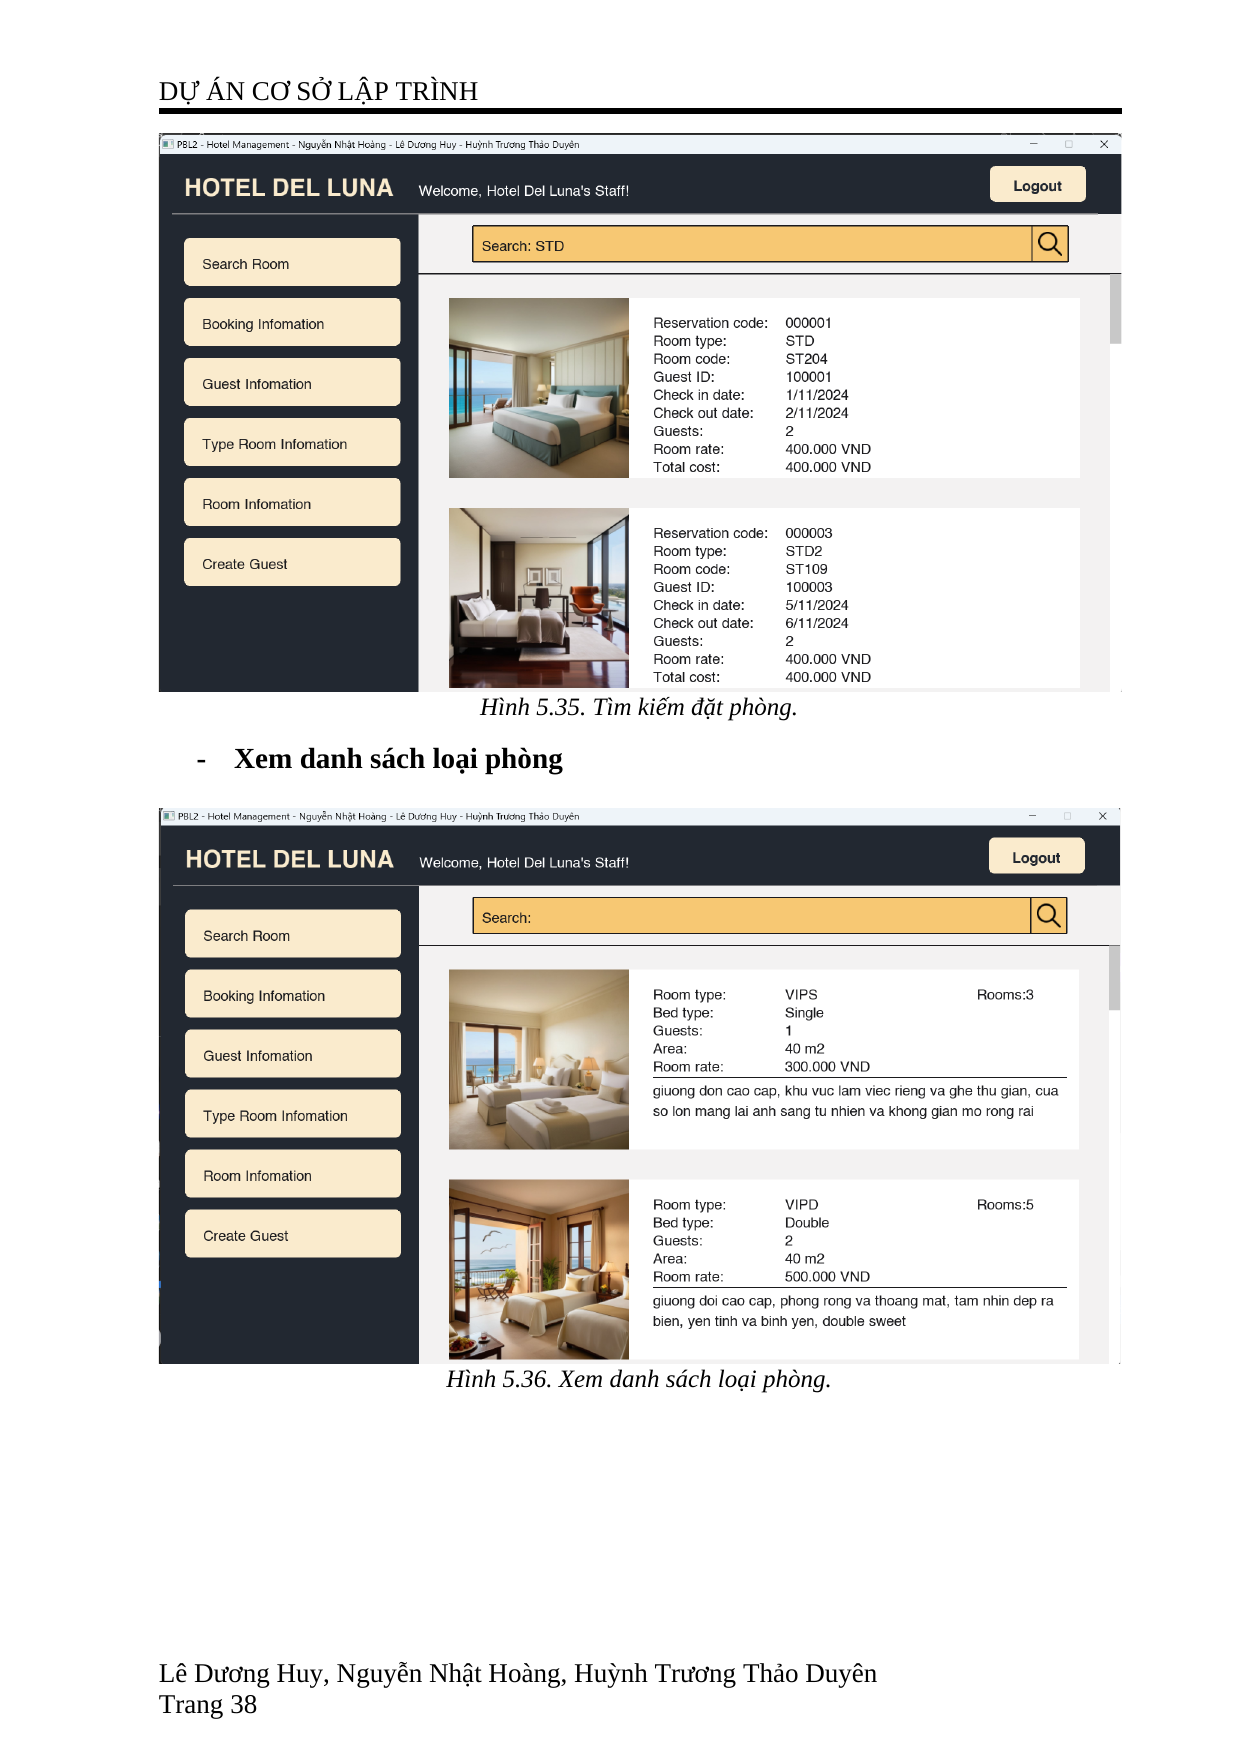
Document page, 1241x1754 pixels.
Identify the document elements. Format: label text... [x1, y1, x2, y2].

picture [158, 808, 1121, 1364]
list Xem danh sách loại phòng [196, 742, 1122, 775]
picture [158, 133, 1122, 692]
